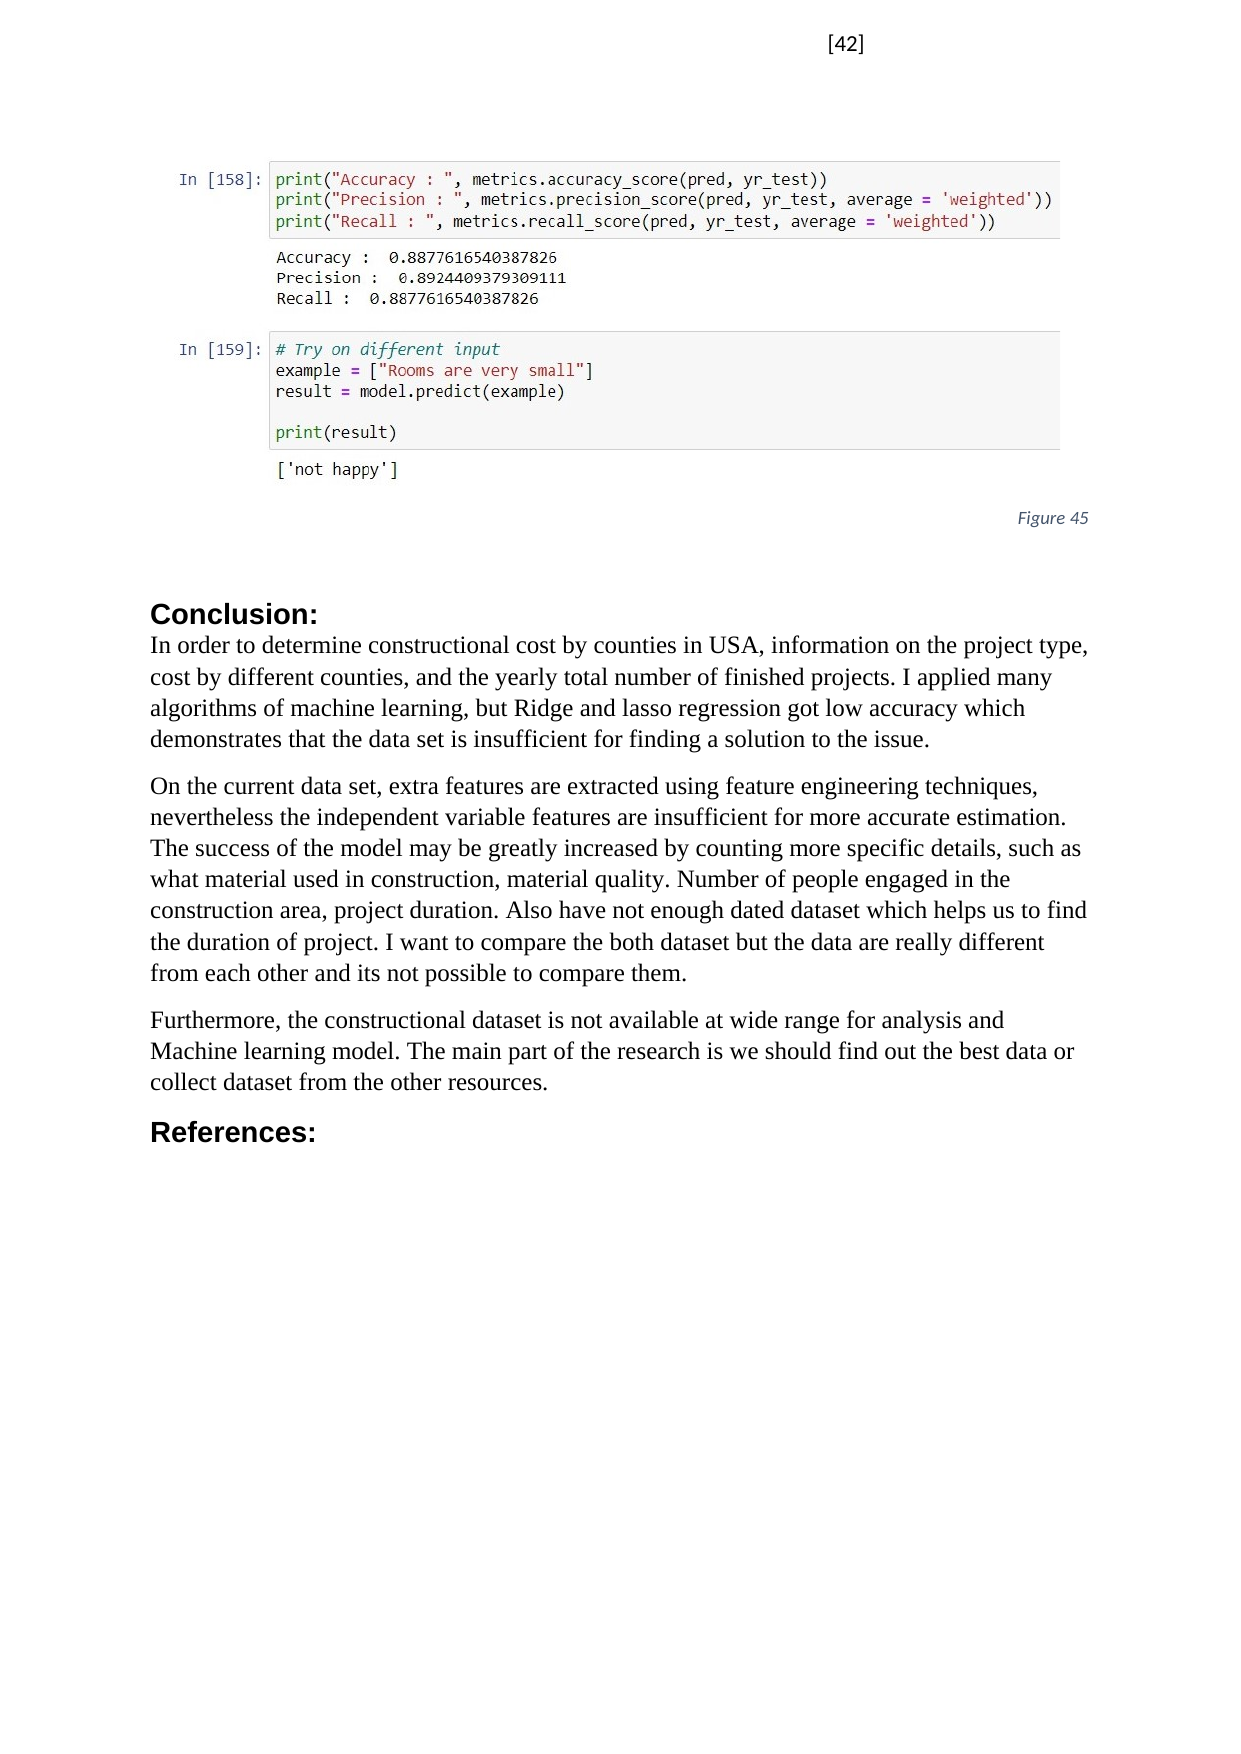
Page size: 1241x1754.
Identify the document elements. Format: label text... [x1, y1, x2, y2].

picture [150, 150, 1060, 488]
subtitle References: [150, 1115, 1090, 1149]
text In order to determine constructional cost by counties in USA, information on the project type, cost by different counties, and the yearly total number of finished projects. I applied many algorithms of machine learning, but Ridge and lasso regression got low accuracy which demonstrates that the data set is insufficient for finding a solution to the issue. [150, 631, 1090, 752]
text Furthermore, the constructional dataset is not available at wide range for analysis and Machine learning model. The main part of the research is we should find out the best data or collect dataset from the other resources. [150, 1005, 1090, 1096]
text On the current data set, extra features are extracted using feature engineering techniques, nevertheless the independent variable features are insufficient for more accurate estimation. The success of the model may be greatly increased by counting more specific details, such as what material used in construction, material quality. Number of people engaged in the construction area, project duration. Also have not enough dated dataset which helps us to find the duration of project. I want to compare the both dataset but the data are really different from each other and its not possible to compare them. [150, 771, 1090, 986]
subtitle Conclusion: [150, 597, 1090, 631]
text Figure 45 [150, 506, 1090, 529]
